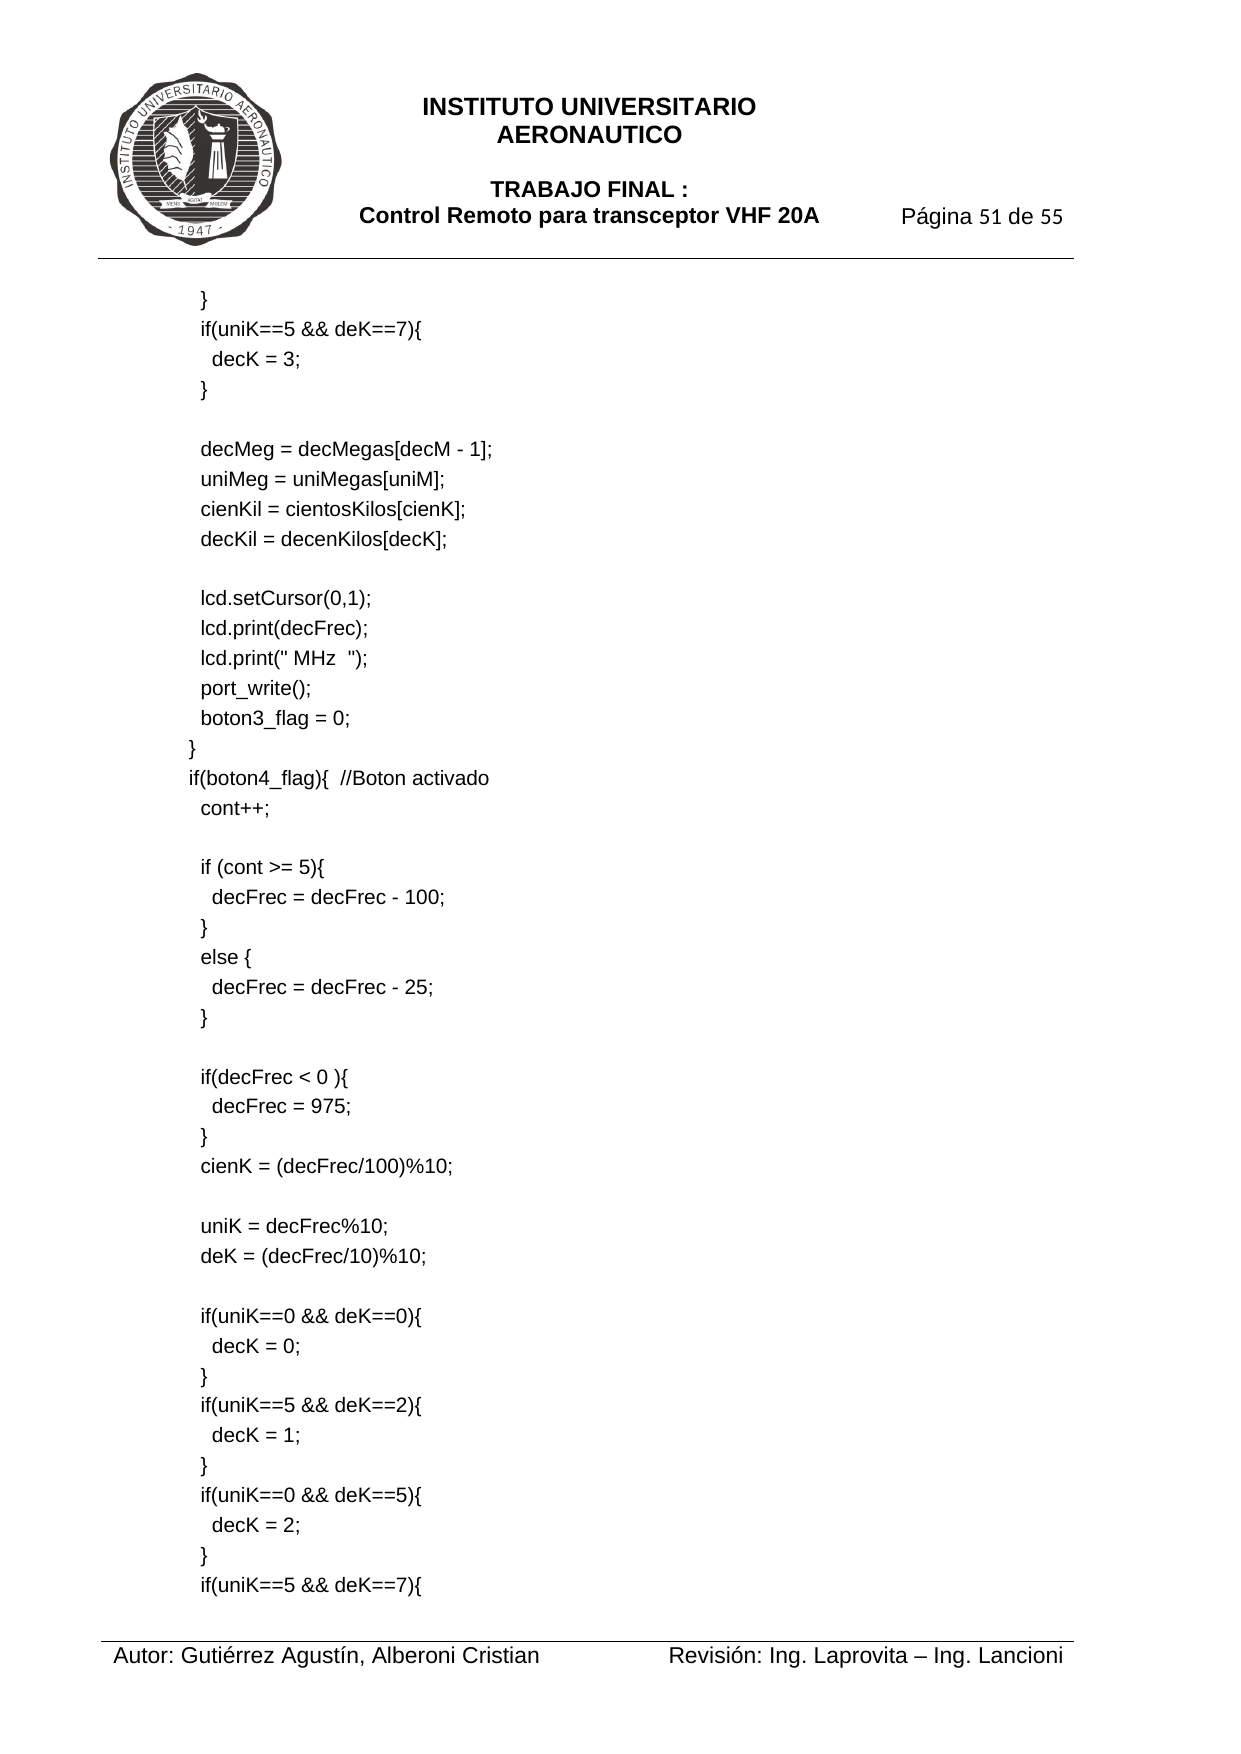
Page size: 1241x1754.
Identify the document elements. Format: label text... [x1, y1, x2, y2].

text decFrec = decFrec - 100; [177, 885, 1063, 909]
text lcd.print(decFrec); [177, 616, 1063, 640]
text port_write(); [177, 676, 1063, 700]
text lcd.print(" MHz "); [177, 646, 1063, 670]
text if(uniK==5 && deK==2){ [177, 1393, 1063, 1417]
text if(uniK==0 && deK==5){ [177, 1483, 1063, 1507]
text if(uniK==0 && deK==0){ [177, 1304, 1063, 1328]
text boton3_flag = 0; [177, 706, 1063, 730]
text cont++; [177, 795, 1063, 819]
text } [177, 1124, 1063, 1148]
text decFrec = decFrec - 25; [177, 975, 1063, 999]
text decK = 3; [177, 347, 1063, 371]
text decMeg = decMegas[decM - 1]; [177, 437, 1063, 461]
text if(boton4_flag){ //Boton activado [177, 766, 1063, 789]
text uniMeg = uniMegas[uniM]; [177, 467, 1063, 491]
text cienKil = cientosKilos[cienK]; [177, 496, 1063, 520]
text decK = 2; [177, 1513, 1063, 1537]
text cienK = (decFrec/100)%10; [177, 1154, 1063, 1178]
text } [177, 377, 1063, 401]
text if(decFrec < 0 ){ [177, 1064, 1063, 1088]
picture [109, 73, 282, 246]
text } [177, 1005, 1063, 1029]
text } [177, 736, 1063, 759]
text lcd.setCursor(0,1); [177, 586, 1063, 610]
text } [177, 1543, 1063, 1567]
text else { [177, 945, 1063, 969]
text decK = 0; [177, 1333, 1063, 1357]
text } [177, 1363, 1063, 1387]
text uniK = decFrec%10; [177, 1214, 1063, 1238]
text deK = (decFrec/10)%10; [177, 1244, 1063, 1268]
text } [177, 915, 1063, 939]
text decFrec = 975; [177, 1094, 1063, 1118]
text } [177, 287, 1063, 311]
text } [177, 1453, 1063, 1477]
text decK = 1; [177, 1423, 1063, 1447]
text decKil = decenKilos[decK]; [177, 526, 1063, 550]
text if(uniK==5 && deK==7){ [177, 1573, 1063, 1597]
text if (cont >= 5){ [177, 855, 1063, 879]
text if(uniK==5 && deK==7){ [177, 317, 1063, 341]
